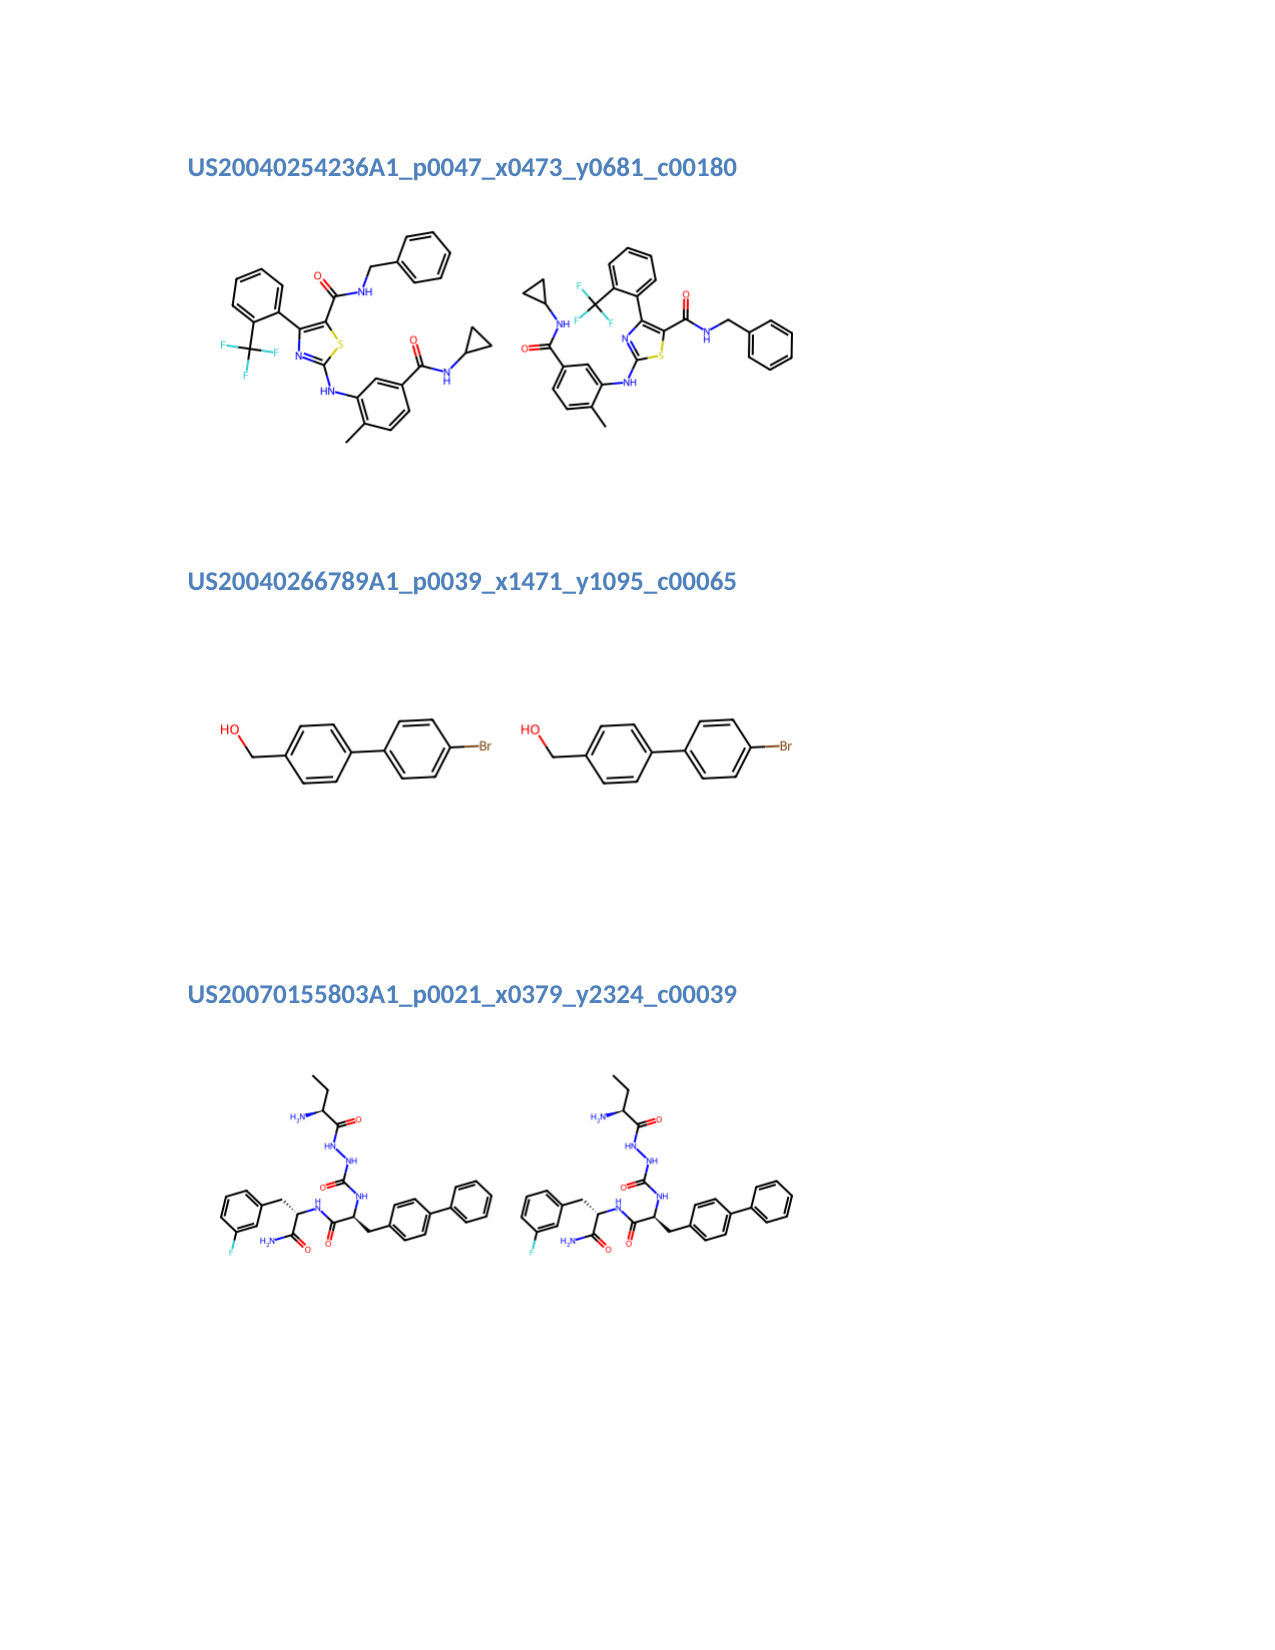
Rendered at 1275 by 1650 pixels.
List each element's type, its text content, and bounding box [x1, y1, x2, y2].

picture [206, 1015, 807, 1316]
subtitle US20040266789A1_p0039_x1471_y1095_c00065 [187, 564, 1087, 597]
picture [206, 187, 807, 488]
picture [206, 601, 807, 902]
subtitle US20040254236A1_p0047_x0473_y0681_c00180 [187, 150, 1087, 183]
subtitle US20070155803A1_p0021_x0379_y2324_c00039 [187, 977, 1087, 1010]
